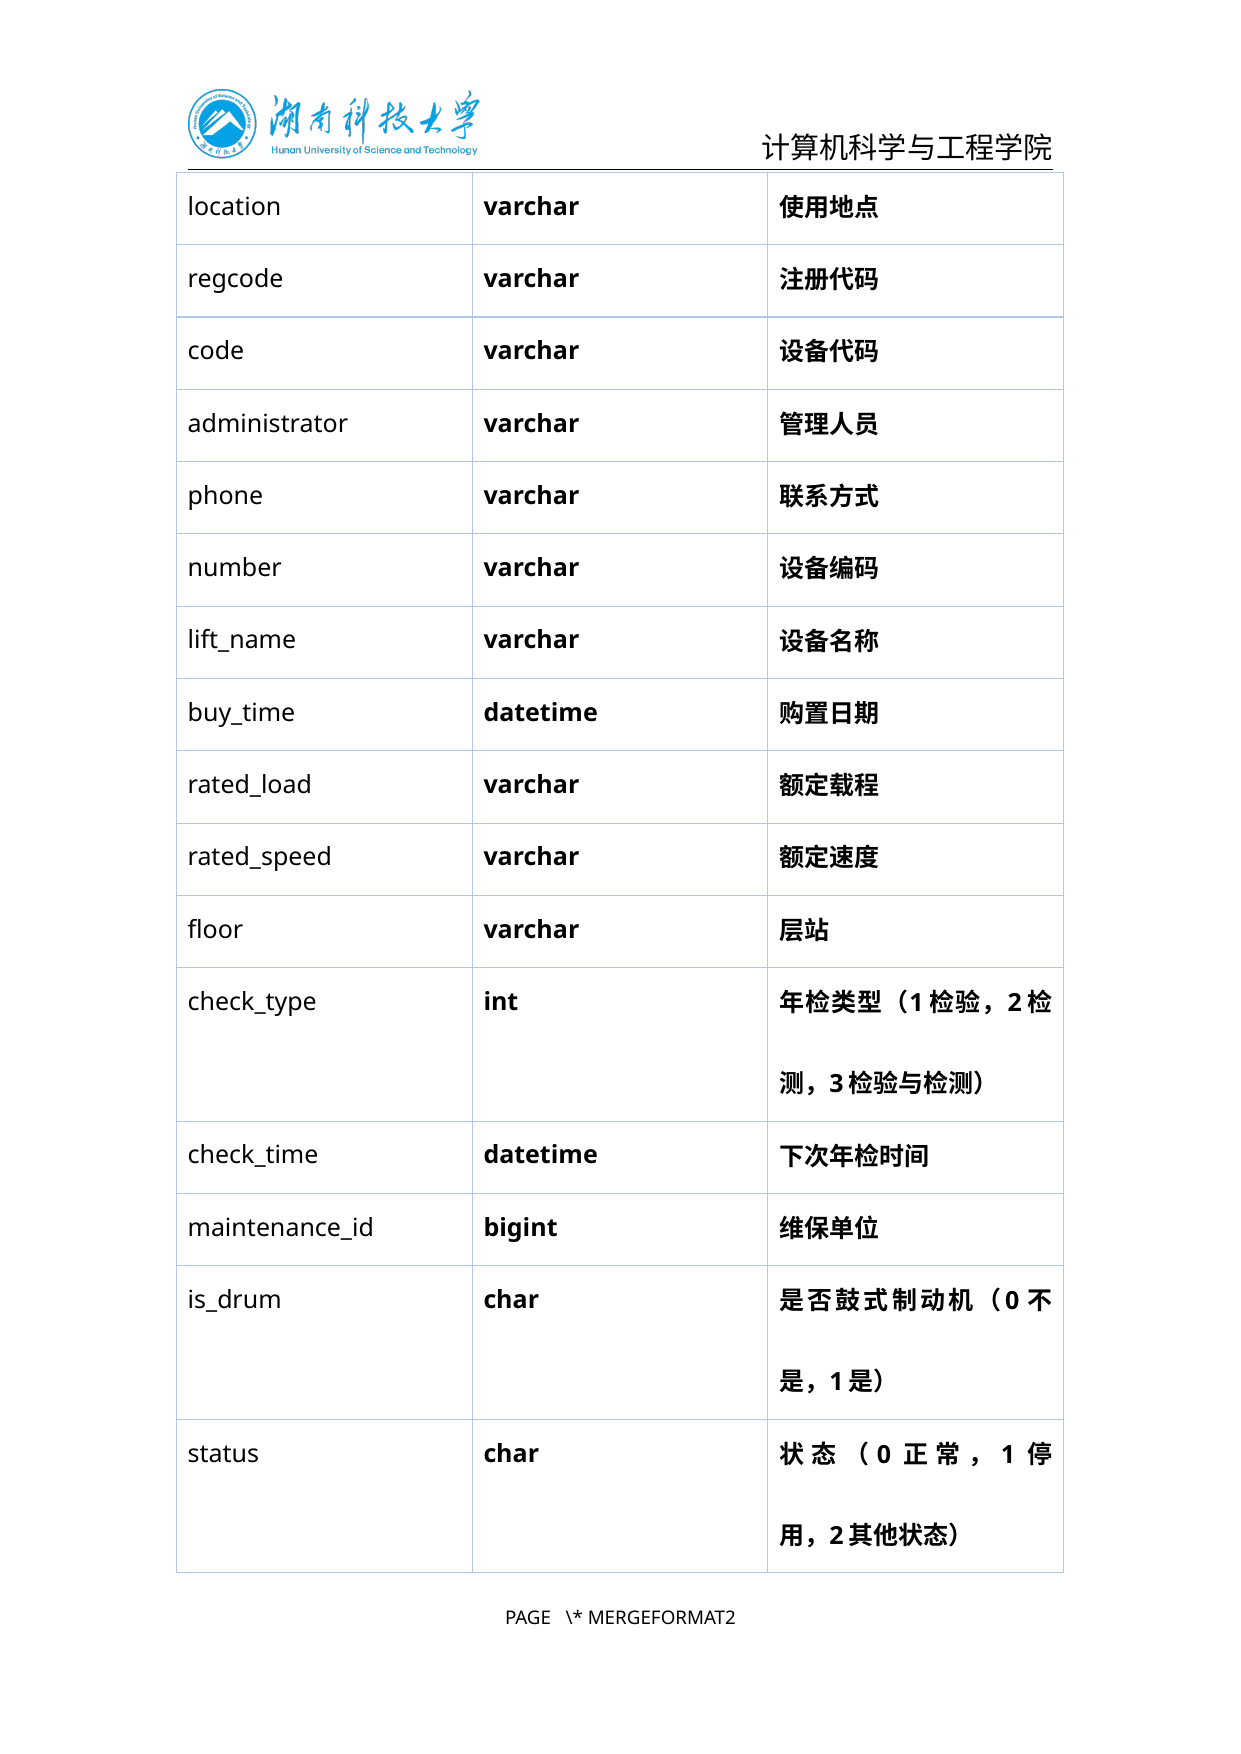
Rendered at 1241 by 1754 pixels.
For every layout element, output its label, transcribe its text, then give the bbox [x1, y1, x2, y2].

table_cell code [177, 318, 472, 389]
table_cell maintenance_id [177, 1194, 472, 1265]
table_cell check_time [177, 1122, 472, 1193]
table_cell 额定载程 [768, 751, 1063, 822]
table_cell 管理人员 [768, 390, 1063, 461]
table_cell rated_speed [177, 824, 472, 895]
table_cell varchar [473, 607, 767, 678]
table_cell floor [177, 896, 472, 967]
table_cell rated_load [177, 751, 472, 822]
table_cell datetime [473, 1122, 767, 1193]
table_cell is_drum [177, 1266, 472, 1419]
table_cell varchar [473, 173, 767, 244]
table_cell lift_name [177, 607, 472, 678]
table_cell location [177, 173, 472, 244]
table_cell 使用地点 [768, 173, 1063, 244]
table_cell varchar [473, 390, 767, 461]
table_cell 层站 [768, 896, 1063, 967]
table_cell varchar [473, 245, 767, 316]
table_cell varchar [473, 462, 767, 533]
table_cell char [473, 1266, 767, 1419]
table_cell status [177, 1420, 472, 1572]
table_cell char [473, 1420, 767, 1572]
picture [187, 88, 480, 159]
table_cell datetime [473, 679, 767, 750]
table_cell buy_time [177, 679, 472, 750]
table_cell varchar [473, 824, 767, 895]
table_cell 注册代码 [768, 245, 1063, 316]
table_cell 设备代码 [768, 318, 1063, 389]
table_cell varchar [473, 318, 767, 389]
table_cell varchar [473, 896, 767, 967]
table_cell 年检类型（1检验，2检测，3检验与检测） [768, 968, 1063, 1121]
table_cell check_type [177, 968, 472, 1121]
table_cell regcode [177, 245, 472, 316]
table_cell 设备名称 [768, 607, 1063, 678]
table_cell 是否鼓式制动机（0不是，1是） [768, 1266, 1063, 1419]
table_cell 下次年检时间 [768, 1122, 1063, 1193]
table_cell varchar [473, 751, 767, 822]
table_cell int [473, 968, 767, 1121]
table_cell phone [177, 462, 472, 533]
table_cell number [177, 534, 472, 606]
table_cell 购置日期 [768, 679, 1063, 750]
table_cell 维保单位 [768, 1194, 1063, 1265]
table_cell administrator [177, 390, 472, 461]
table_cell bigint [473, 1194, 767, 1265]
table_cell 设备编码 [768, 534, 1063, 606]
table_cell 联系方式 [768, 462, 1063, 533]
table_cell 额定速度 [768, 824, 1063, 895]
table_cell varchar [473, 534, 767, 606]
table_cell 状态（0正常，1停用，2其他状态） [768, 1420, 1063, 1572]
